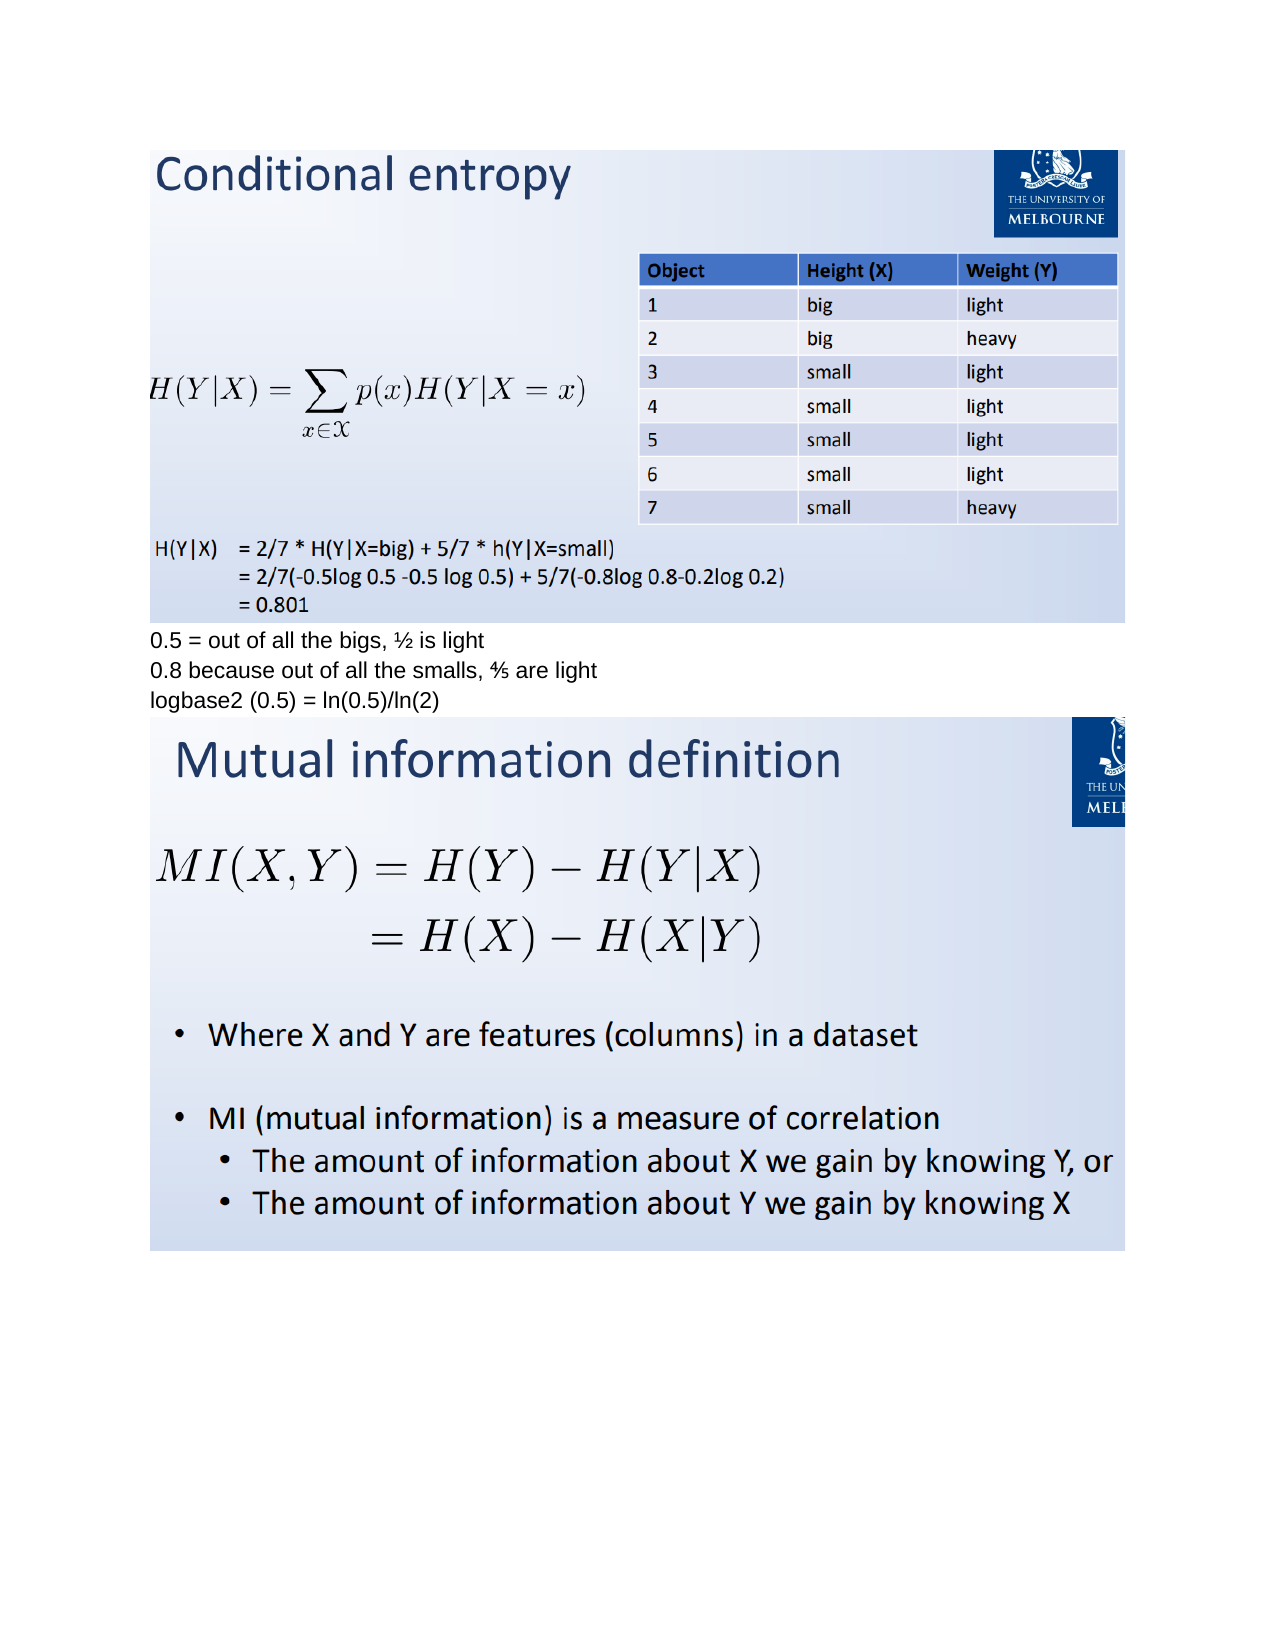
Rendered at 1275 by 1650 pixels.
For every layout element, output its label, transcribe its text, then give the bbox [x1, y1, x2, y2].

text logbase2 (0.5) = ln(0.5)/ln(2) [150, 687, 1125, 713]
text 0.5 = out of all the bigs, ½ is light [150, 627, 1125, 653]
picture [150, 717, 1125, 1251]
text 0.8 because out of all the smalls, ⅘ are light [150, 657, 1125, 683]
picture [150, 150, 1125, 623]
